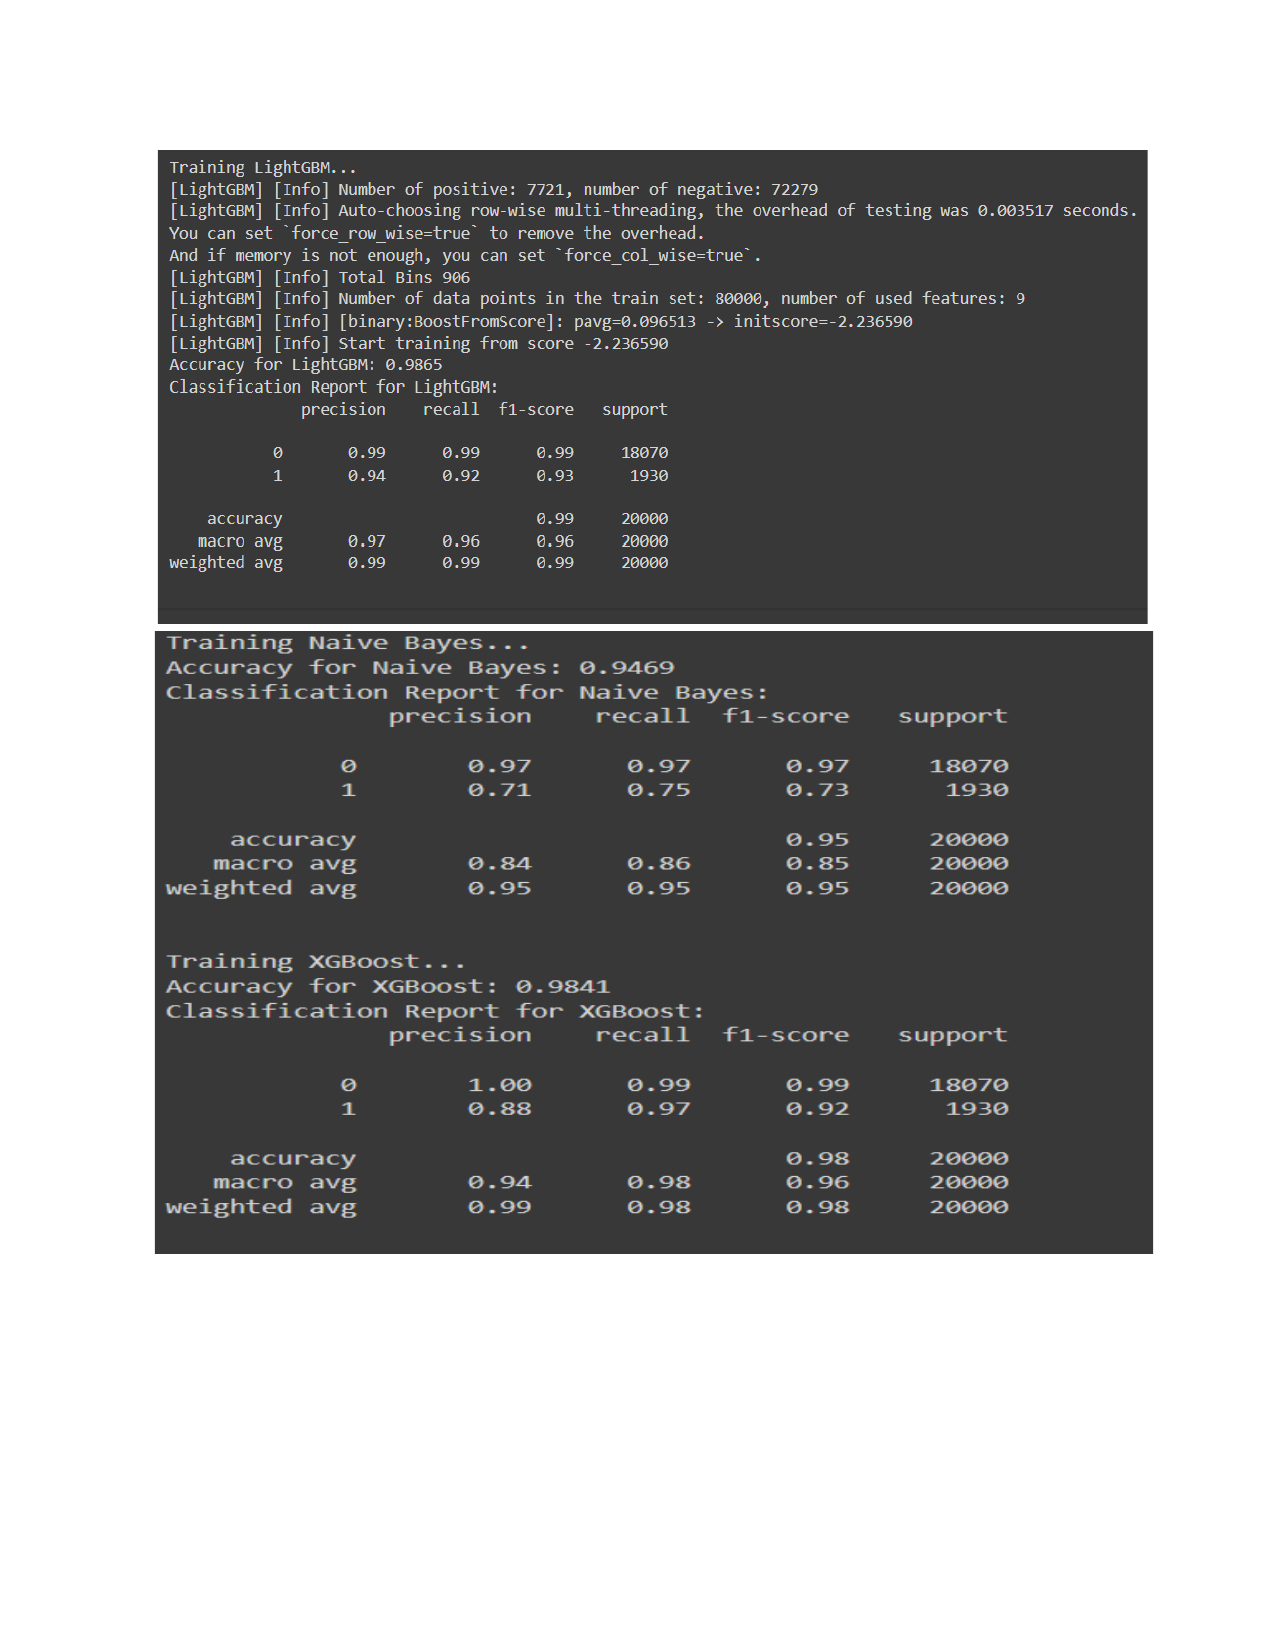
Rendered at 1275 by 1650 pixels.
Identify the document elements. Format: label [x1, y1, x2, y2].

picture [154, 631, 1154, 1254]
picture [157, 150, 1148, 624]
